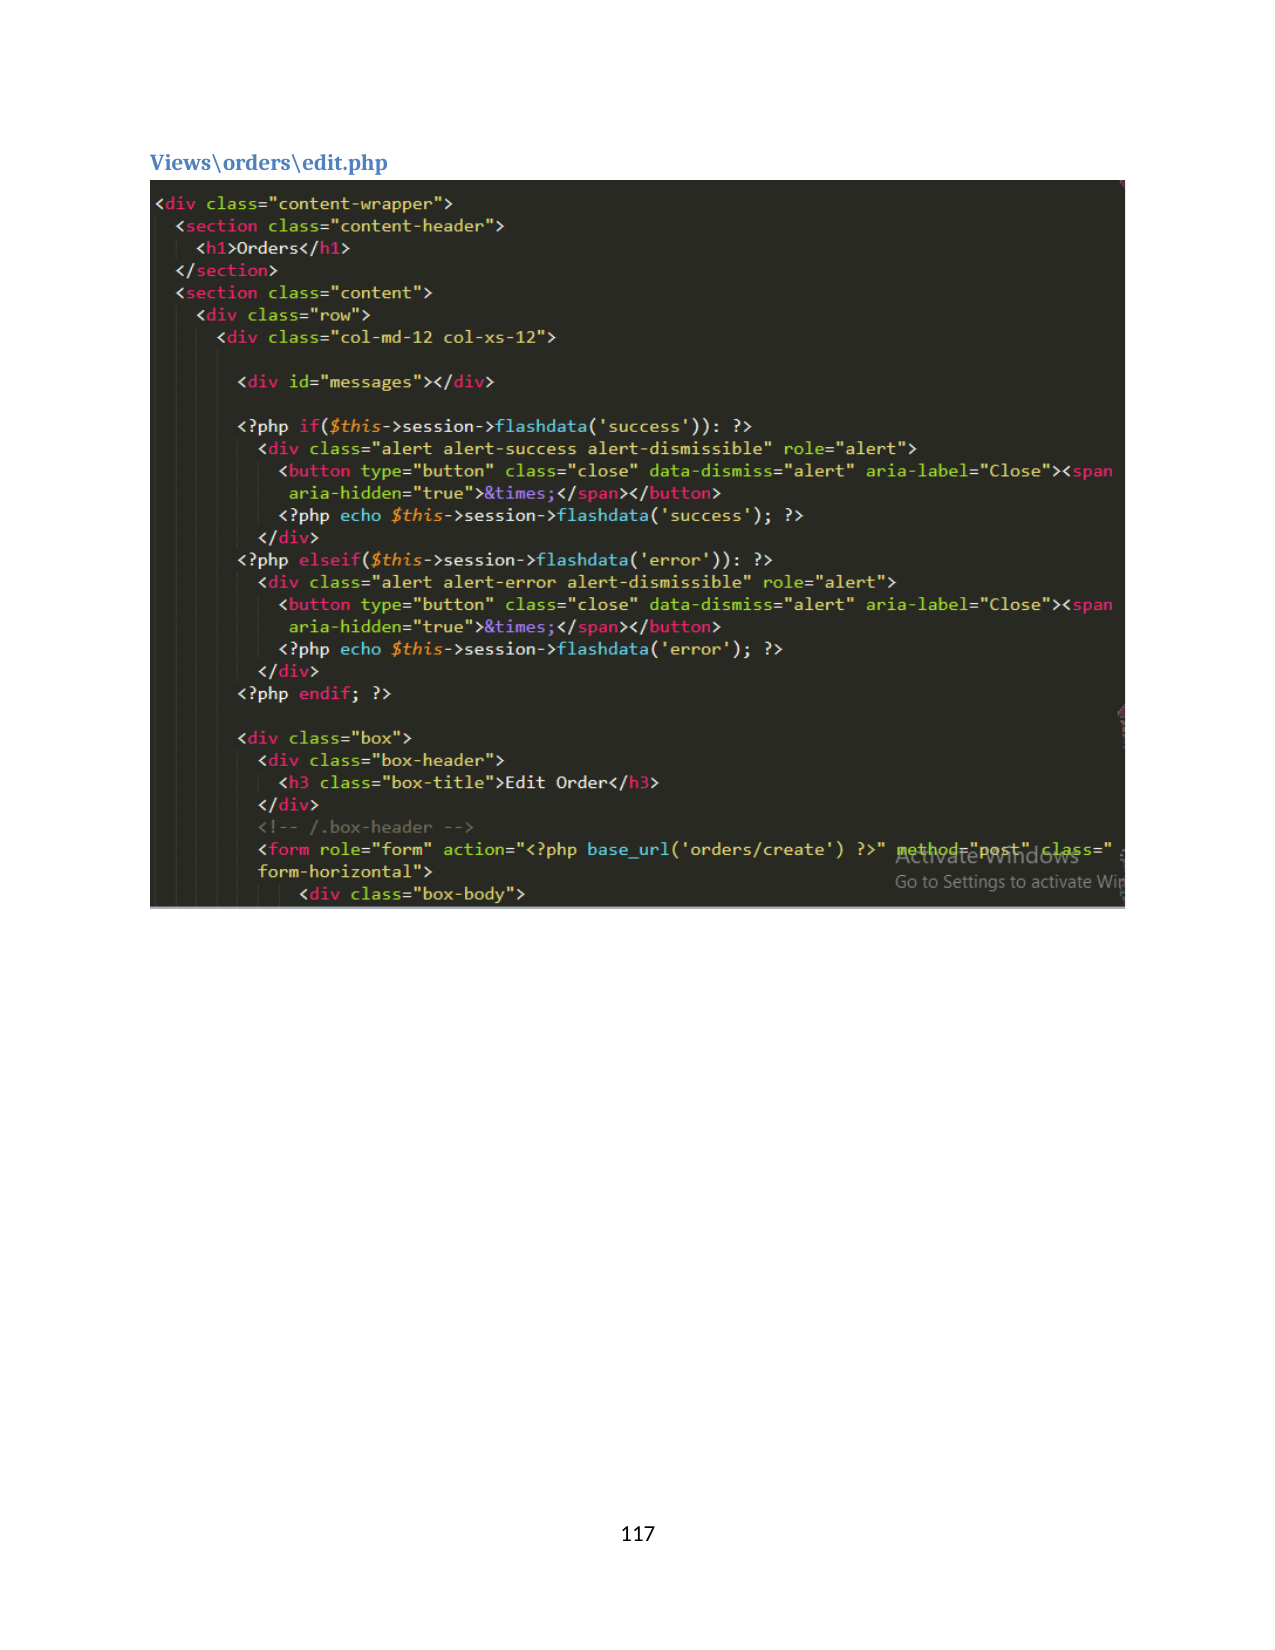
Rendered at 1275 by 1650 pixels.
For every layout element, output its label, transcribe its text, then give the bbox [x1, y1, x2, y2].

subtitle Views\orders\edit.php [150, 150, 1125, 176]
picture [150, 180, 1125, 909]
